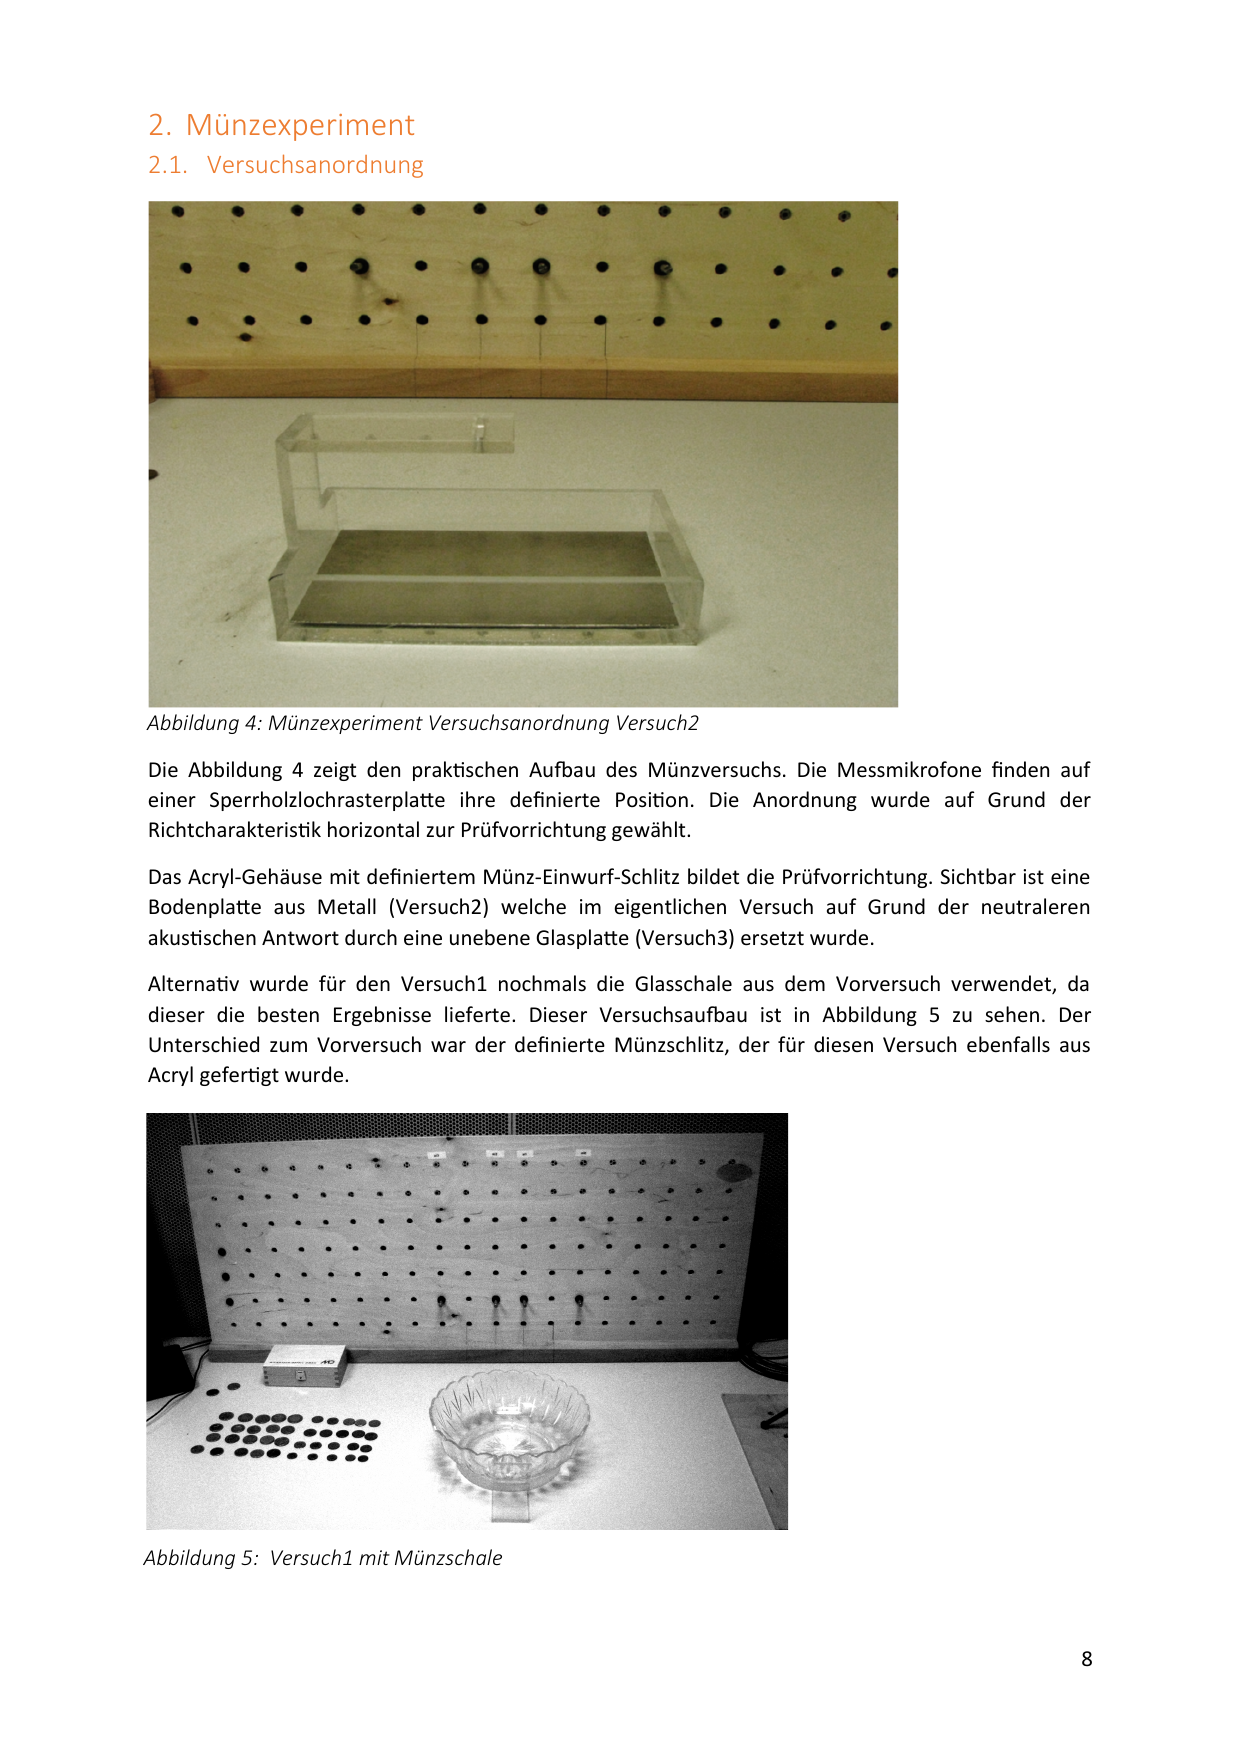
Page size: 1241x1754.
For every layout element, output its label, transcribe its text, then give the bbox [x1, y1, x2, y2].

text Alternativ wurde für den Versuch1 nochmals die Glasschale aus dem Vorversuch verwendet, da dieser die besten Ergebnisse lieferte. Dieser Versuchsaufbau ist in Abbildung 5 zu sehen. Der Unterschied zum Vorversuch war der definierte Münzschlitz, der für diesen Versuch ebenfalls aus Acryl gefertigt wurde. [148, 969, 1093, 1088]
list Versuchsanordnung [148, 147, 1093, 180]
text Die Abbildung 4 zeigt den praktischen Aufbau des Münzversuchs. Die Messmikrofone finden auf einer Sperrholzlochrasterplatte ihre definierte Position. Die Anordnung wurde auf Grund der Richtcharakteristik horizontal zur Prüfvorrichtung gewählt. [148, 736, 1093, 843]
text Die Abbildung 4 zeigt den praktischen Aufbau des Münzversuchs. Die Messmikrofone finden auf einer Sperrholzlochrasterplatte ihre definierte Position. Die Anordnung wurde auf Grund der Richtcharakteristik horizontal zur Prüfvorrichtung gewählt. [148, 200, 1093, 707]
text Das Acryl-Gehäuse mit definiertem Münz-Einwurf-Schlitz bildet die Prüfvorrichtung. Sichtbar ist eine Bodenplatte aus Metall (Versuch2) welche im eigentlichen Versuch auf Grund der neutraleren akustischen Antwort durch eine unebene Glasplatte (Versuch3) ersetzt wurde. [148, 862, 1093, 951]
list Münzexperiment [148, 103, 1093, 144]
